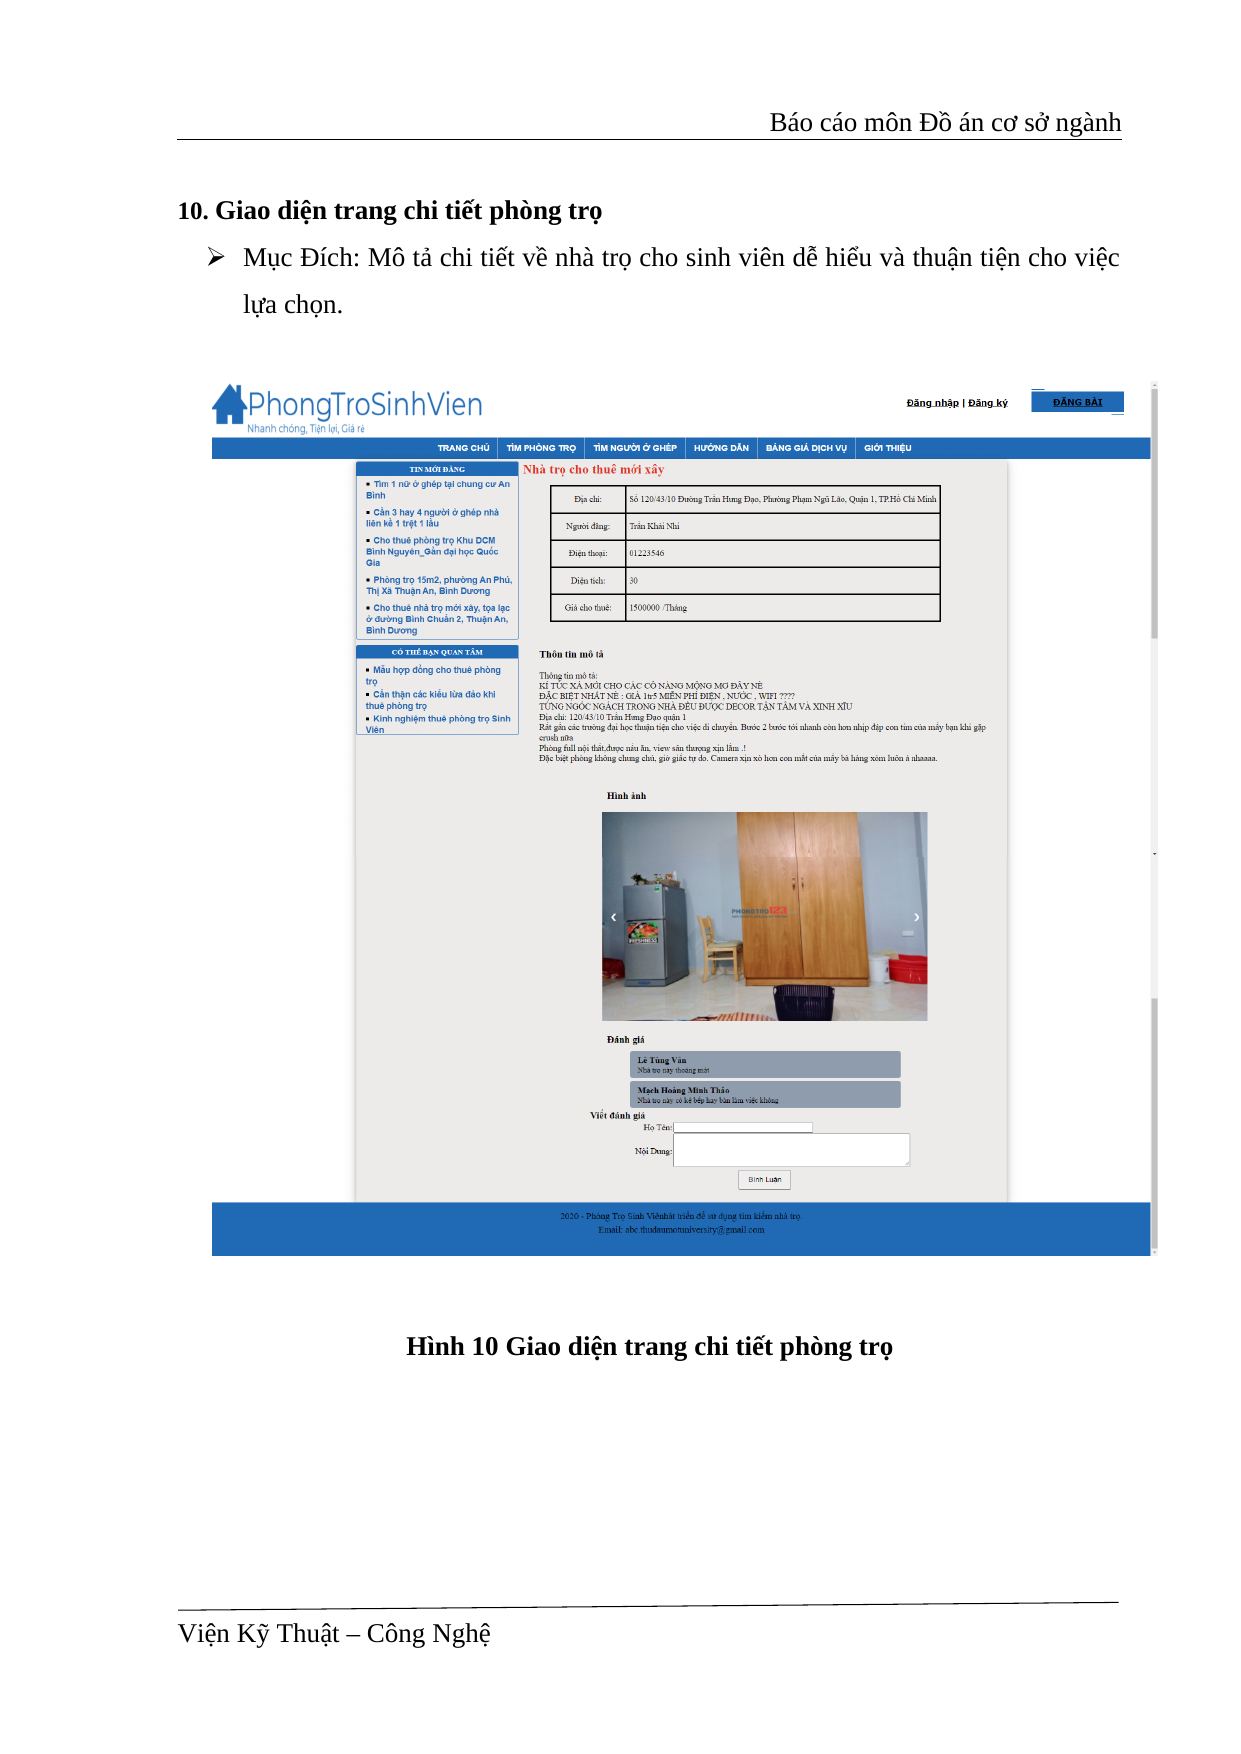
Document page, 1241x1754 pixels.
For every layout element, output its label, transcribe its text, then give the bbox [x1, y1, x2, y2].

subtitle Giao diện trang chi tiết phòng trọ [177, 194, 1122, 225]
text Hình 10 Giao diện trang chi tiết phòng trọ [177, 1330, 1122, 1361]
picture [212, 381, 1158, 1256]
list Mục Đích: Mô tả chi tiết về nhà trọ cho sinh viên dễ hiểu và thuận tiện cho việc lựa chọn. [205, 241, 1122, 319]
